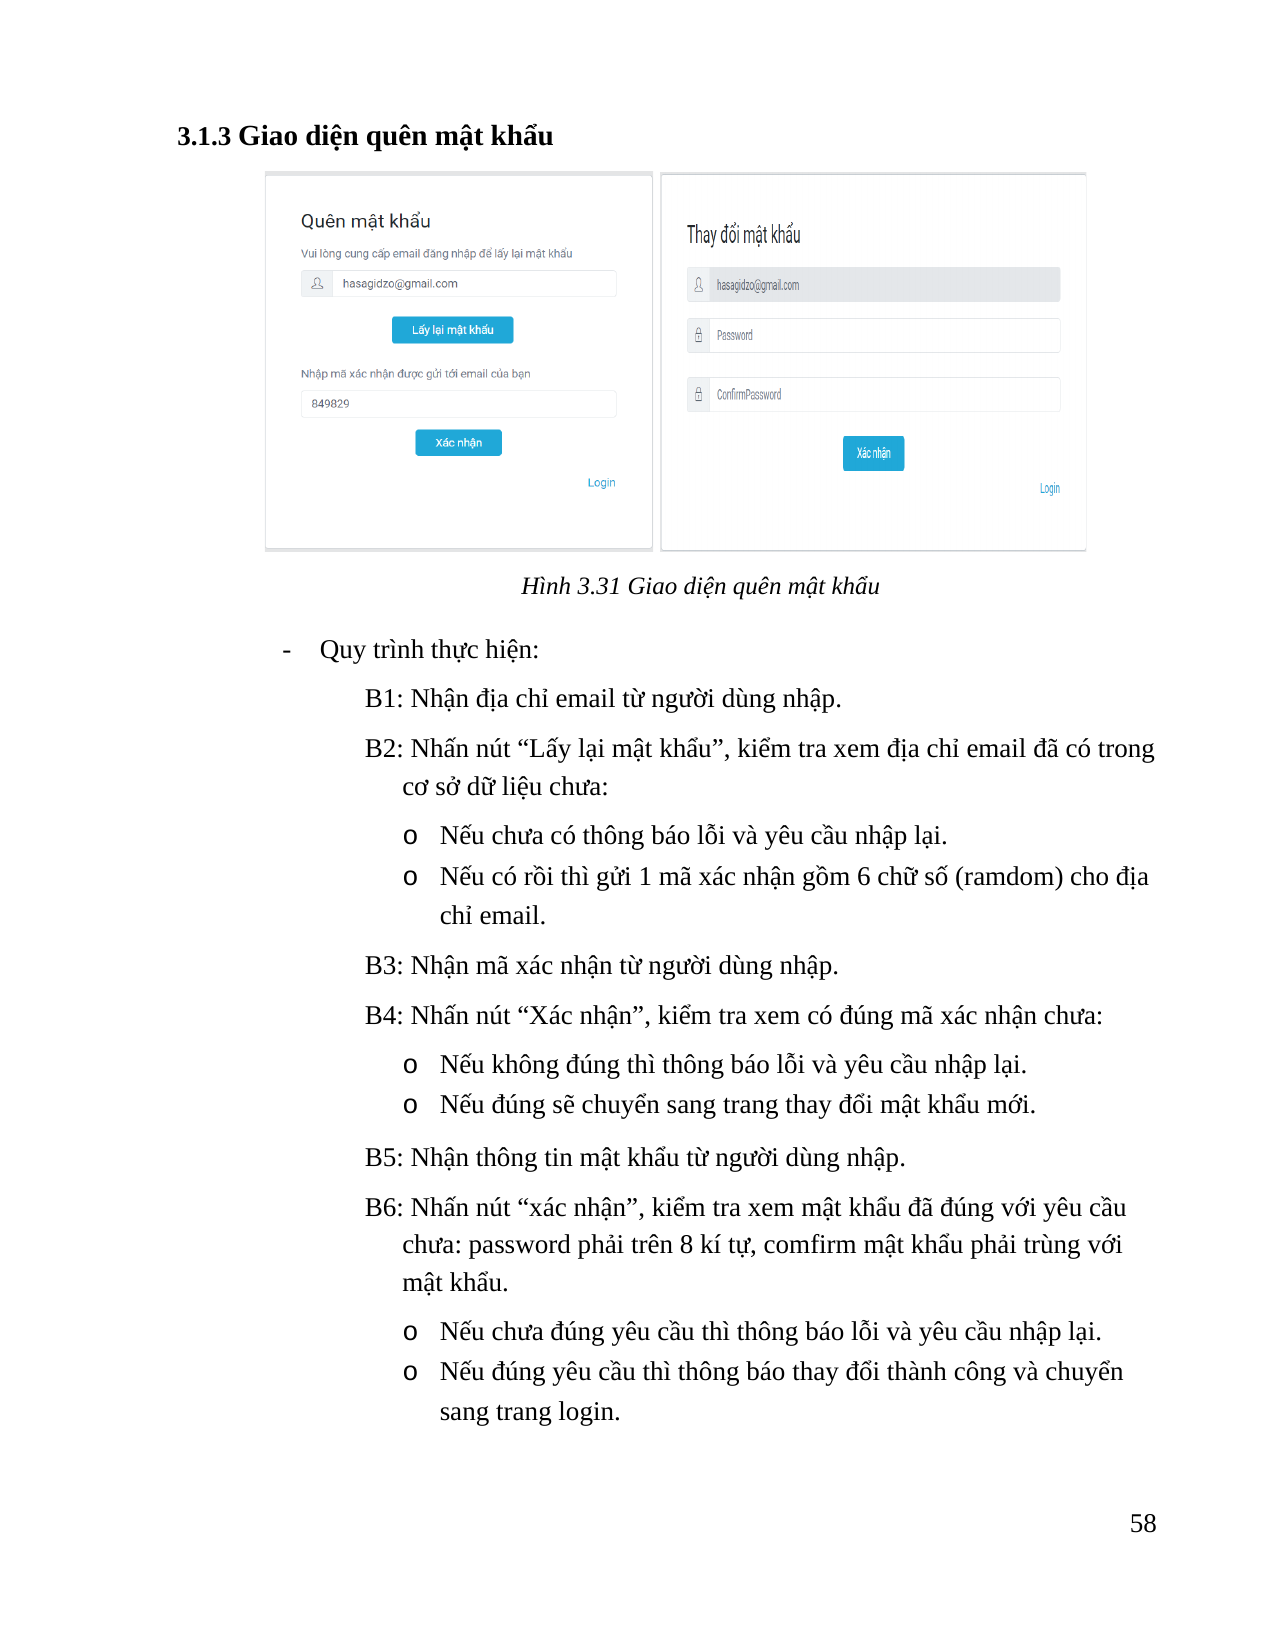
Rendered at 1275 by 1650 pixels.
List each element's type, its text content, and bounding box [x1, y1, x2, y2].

list Nếu đúng sẽ chuyển sang trang thay đổi mật khẩu mới. [402, 1089, 1156, 1122]
text B2: Nhấn nút “Lấy lại mật khẩu”, kiểm tra xem địa chỉ email đã có trong cơ sở dữ liệu chưa: [364, 732, 1156, 801]
subtitle Giao diện quên mật khẩu [177, 118, 1156, 152]
text Hình 3.3 Giao diện quên mật khẩu [244, 571, 1156, 599]
list Nếu không đúng thì thông báo lỗi và yêu cầu nhập lại. [402, 1048, 1156, 1082]
list Nếu chưa đúng yêu cầu thì thông báo lỗi và yêu cầu nhập lại. [402, 1315, 1156, 1349]
list Nếu có rồi thì gửi 1 mã xác nhận gồm 6 chữ số (ramdom) cho địa chỉ email. [402, 859, 1156, 930]
list Nếu đúng yêu cầu thì thông báo thay đổi thành công và chuyển sang trang login. [402, 1356, 1156, 1426]
picture [264, 171, 654, 552]
text B1: Nhận địa chỉ email từ người dùng nhập. [364, 683, 1156, 714]
text B3: Nhận mã xác nhận từ người dùng nhập. [364, 949, 1156, 980]
list Nếu chưa có thông báo lỗi và yêu cầu nhập lại. [402, 819, 1156, 853]
text B5: Nhận thông tin mật khẩu từ người dùng nhập. [364, 1141, 1156, 1172]
text B6: Nhấn nút “xác nhận”, kiểm tra xem mật khẩu đã đúng với yêu cầu chưa: password phải trên 8 kí tự, comfirm mật khẩu phải trùng với mật khẩu. [364, 1191, 1156, 1297]
picture [660, 172, 1087, 552]
list Quy trình thực hiện: [282, 633, 1156, 664]
text B4: Nhấn nút “Xác nhận”, kiểm tra xem có đúng mã xác nhận chưa: [364, 999, 1156, 1030]
